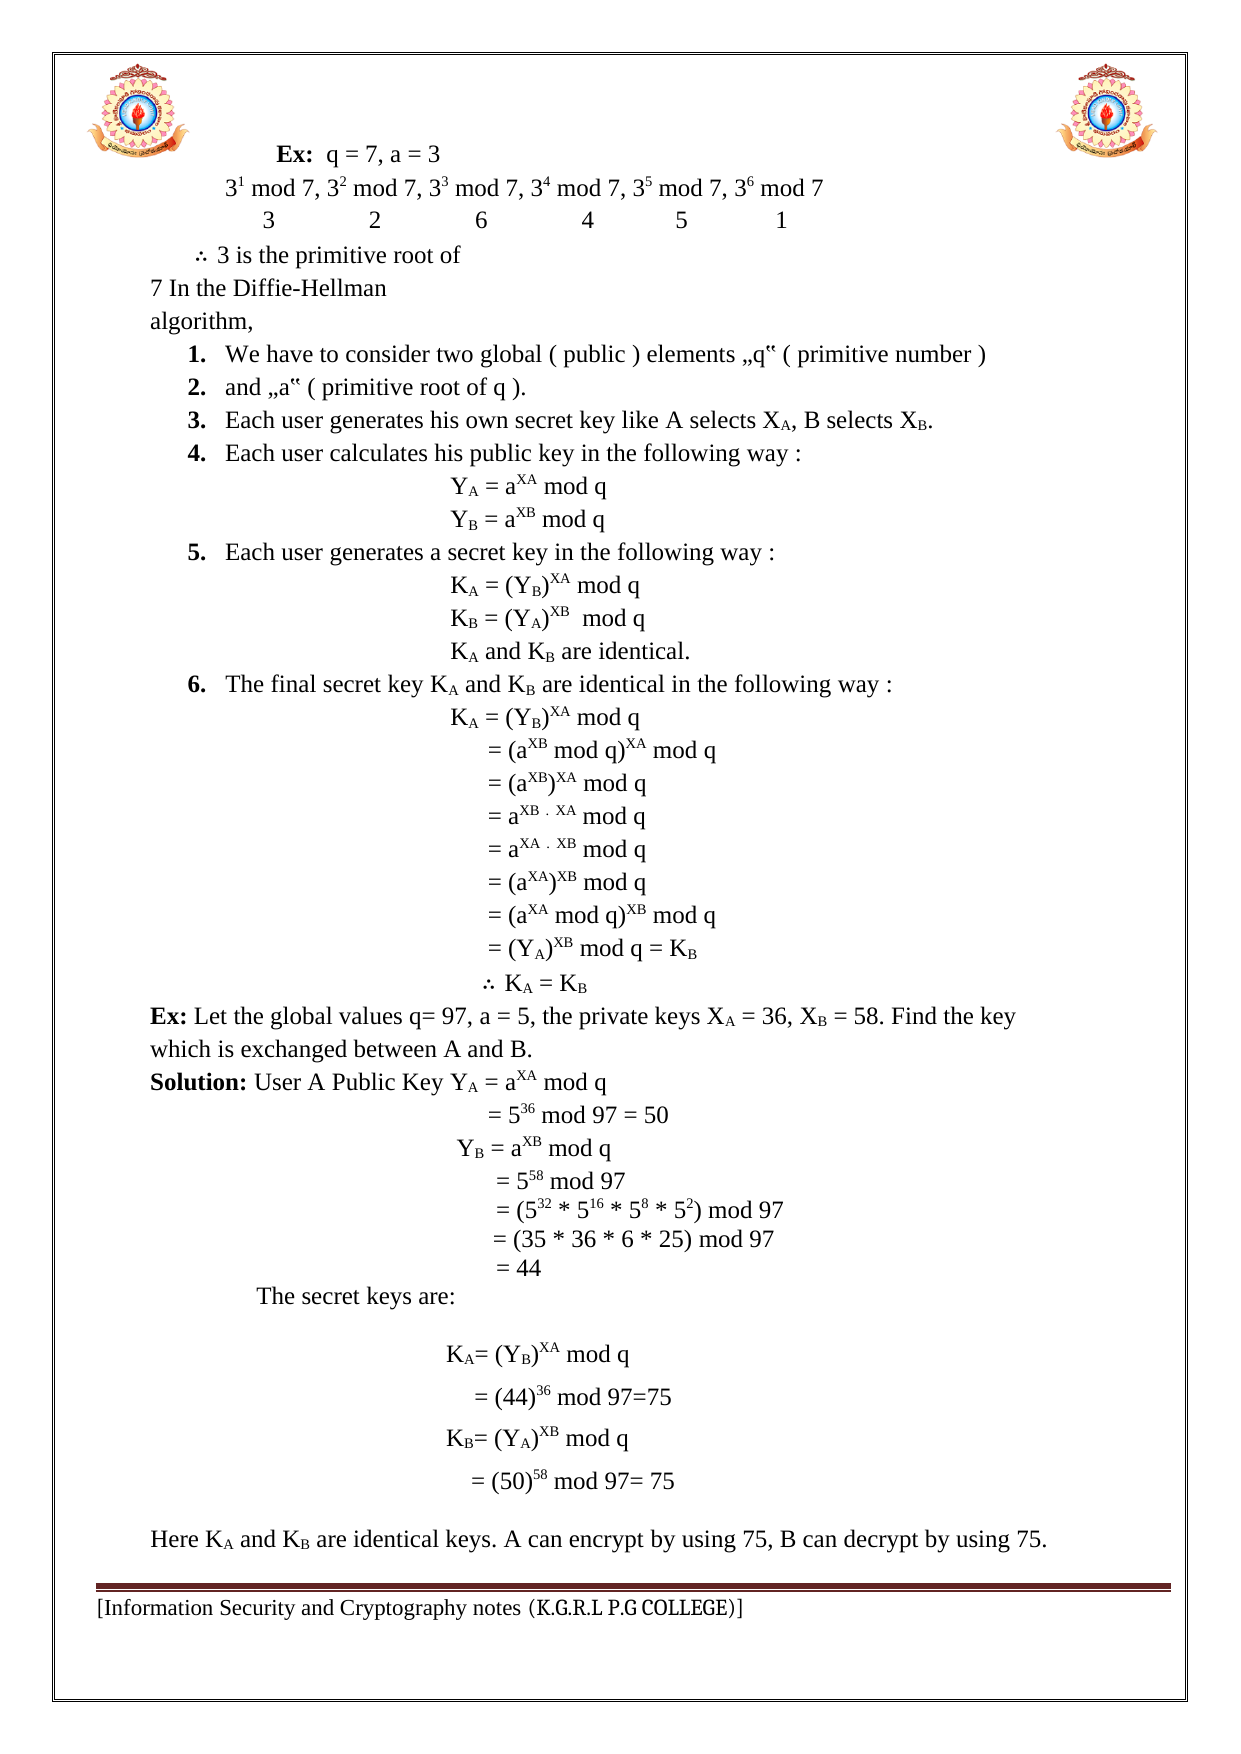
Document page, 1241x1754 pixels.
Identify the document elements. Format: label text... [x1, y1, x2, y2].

text = 558 mod 97 [416, 1166, 1171, 1195]
text = 536 mod 97 = 50 [488, 1100, 1171, 1129]
text YB = aXB mod q [456, 1133, 1171, 1162]
list We have to consider two global ( public ) elements „q‟ ( primitive number ) [187, 339, 1171, 368]
list The final secret key KA and KB are identical in the following way : KA = (YB)XA mod q [187, 669, 893, 731]
text Ex: q = 7, a = 3 [150, 139, 1171, 168]
list Each user generates a secret key in the following way : [187, 537, 1171, 566]
text = (aXB mod q)XA mod q [488, 735, 1171, 764]
text KA = (YB)XA mod q KB = (YA)XB mod q [450, 570, 653, 632]
list Each user generates his own secret key like A selects XA, B selects XB. [187, 405, 1171, 434]
list and „a‟ ( primitive root of q ). [187, 372, 1171, 401]
text KB= (YA)XB mod q [321, 1423, 1171, 1452]
text Ex: Let the global values q= 97, a = 5, the private keys XA = 36, XB = 58. Find the key which is exchanged between A and B. [150, 1001, 1069, 1063]
text = (44)36 mod 97=75 [137, 1382, 1171, 1411]
text KA and KB are identical. [450, 636, 1171, 665]
picture [73, 62, 204, 156]
text = (aXA)XB mod q [488, 867, 1171, 896]
text = (532 * 516 * 58 * 52) mod 97 [430, 1195, 1171, 1224]
text = (aXB)XA mod q [488, 768, 1171, 797]
text = (35 * 36 * 6 * 25) mod 97 [389, 1224, 1171, 1253]
text = aXA . XB mod q [488, 834, 1171, 863]
text Here KA and KB are identical keys. A can encrypt by using 75, B can decrypt by using 75. [150, 1524, 1171, 1552]
text 31 mod 7, 32 mod 7, 33 mod 7, 34 mod 7, 35 mod 7, 36 mod 7 [225, 173, 1171, 201]
text = (YA)XB mod q = KB [488, 933, 1171, 962]
text ∴ 3 is the primitive root of 7 In the Diffie-Hellman algorithm, [150, 239, 478, 335]
text = aXB . XA mod q [488, 801, 1171, 830]
text 3 2 6 4 5 1 [262, 206, 1171, 234]
text The secret keys are: [256, 1281, 1171, 1310]
text KA= (YB)XA mod q [324, 1339, 1171, 1368]
text = (aXA mod q)XB mod q [488, 901, 1171, 929]
list Each user calculates his public key in the following way : [187, 438, 1171, 467]
picture [1042, 62, 1172, 156]
text YA = aXA mod q YB = aXB mod q [450, 471, 613, 533]
text Solution: User A Public Key YA = aXA mod q [150, 1067, 1171, 1096]
text = (50)58 mod 97= 75 [471, 1466, 1171, 1495]
text = 44 [130, 1253, 1171, 1281]
text ∴ KA = KB [481, 967, 1171, 997]
